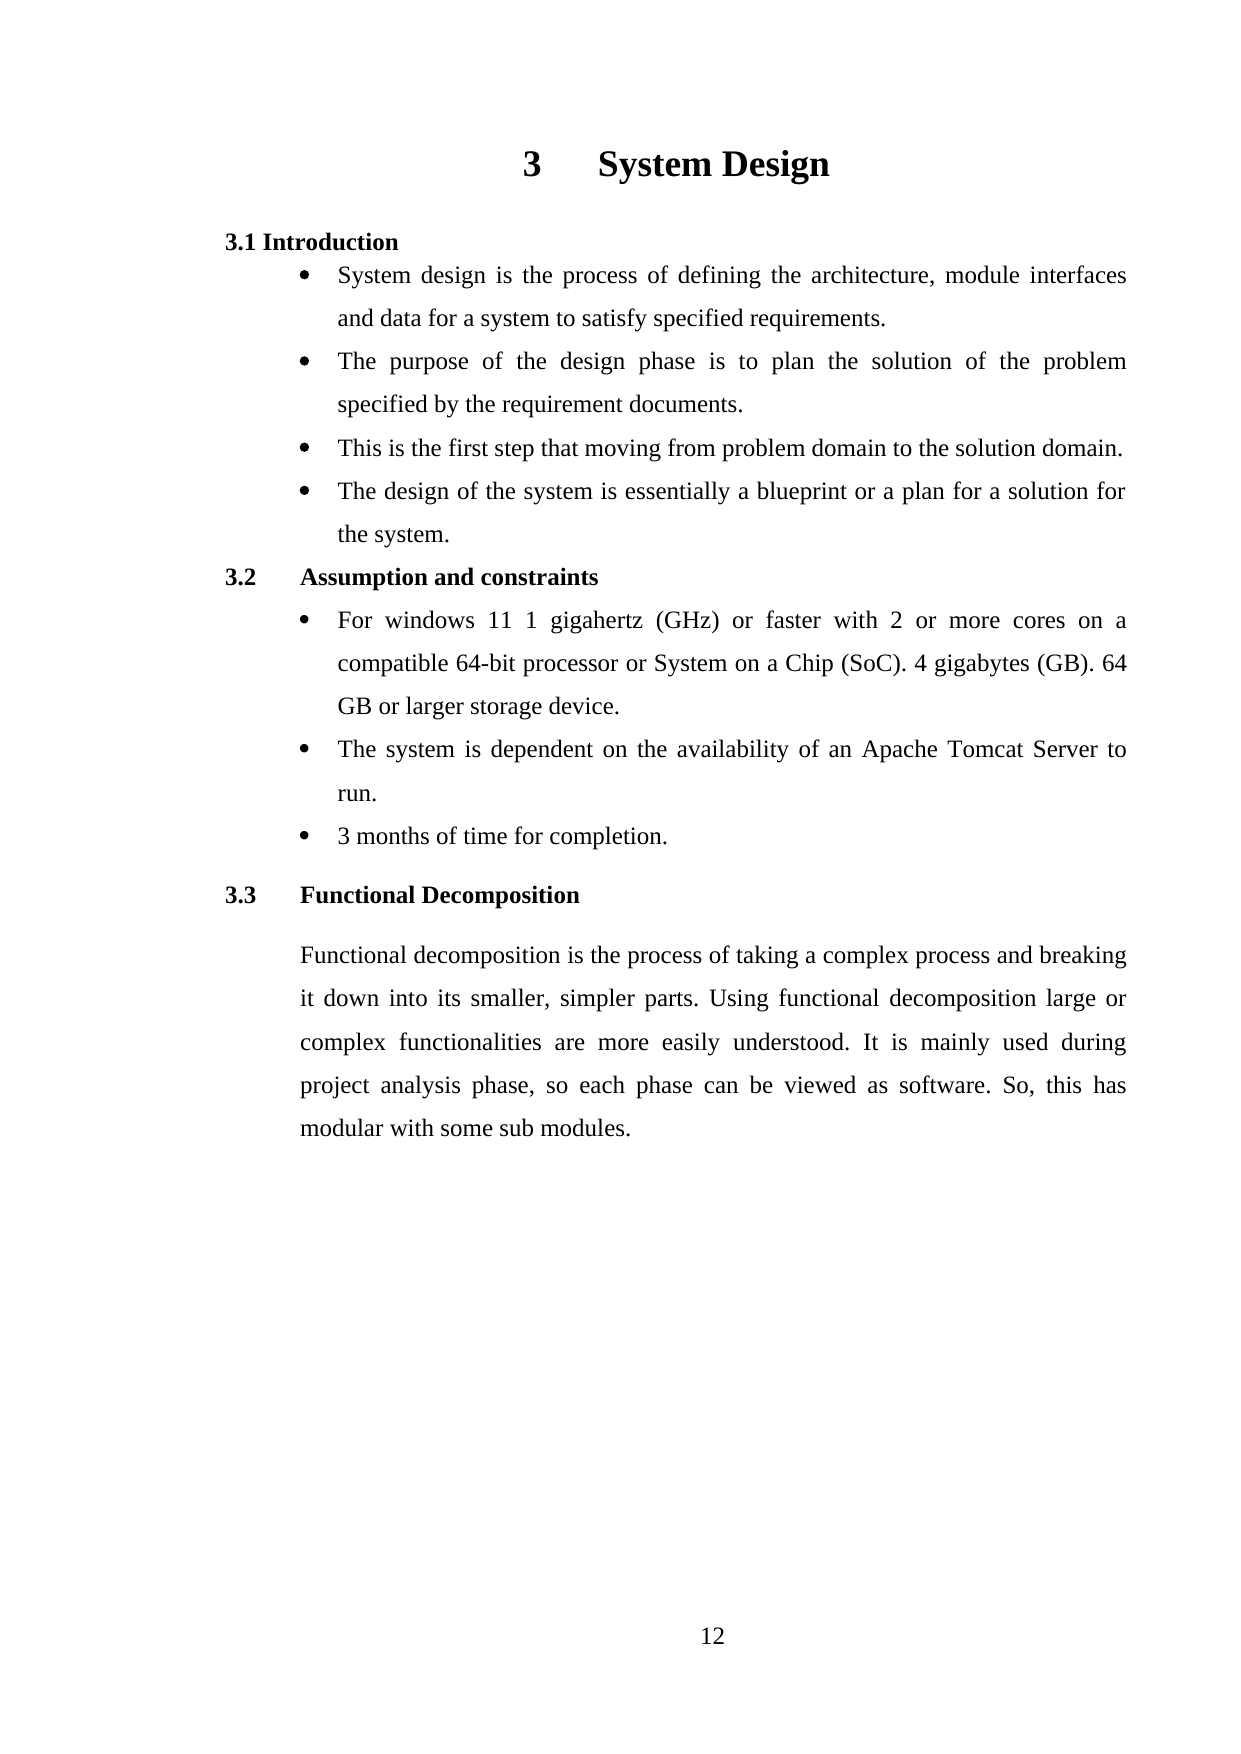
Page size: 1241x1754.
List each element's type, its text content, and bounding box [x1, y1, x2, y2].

list The purpose of the design phase is to plan the solution of the problem specified by the requirement documents. [300, 346, 1128, 418]
list 3 months of time for completion. [300, 821, 1128, 849]
list The design of the system is essentially a blueprint or a plan for a solution for the system. [300, 476, 1128, 548]
list The system is dependent on the availability of an Apache Tomcat Server to run. [300, 734, 1128, 806]
list Functional decomposition is the process of taking a complex process and breaking it down into its smaller, simpler parts. Using functional decomposition large or complex functionalities are more easily understood. It is mainly used during project analysis phase, so each phase can be viewed as software. So, this has modular with some sub modules. [300, 940, 1128, 1142]
list 3.2 Assumption and constraints [225, 562, 1128, 591]
text 3.3 Functional Decomposition [225, 881, 1128, 909]
text 3 System Design [225, 142, 1128, 185]
list Introduction [225, 227, 1128, 256]
list This is the first step that moving from problem domain to the solution domain. [300, 433, 1128, 461]
list System design is the process of defining the architecture, module interfaces and data for a system to satisfy specified requirements. [300, 260, 1128, 332]
list For windows 11 1 gigahertz (GHz) or faster with 2 or more cores on a compatible 64-bit processor or System on a Chip (SoC). 4 gigabytes (GB). 64 GB or larger storage device. [300, 605, 1128, 720]
